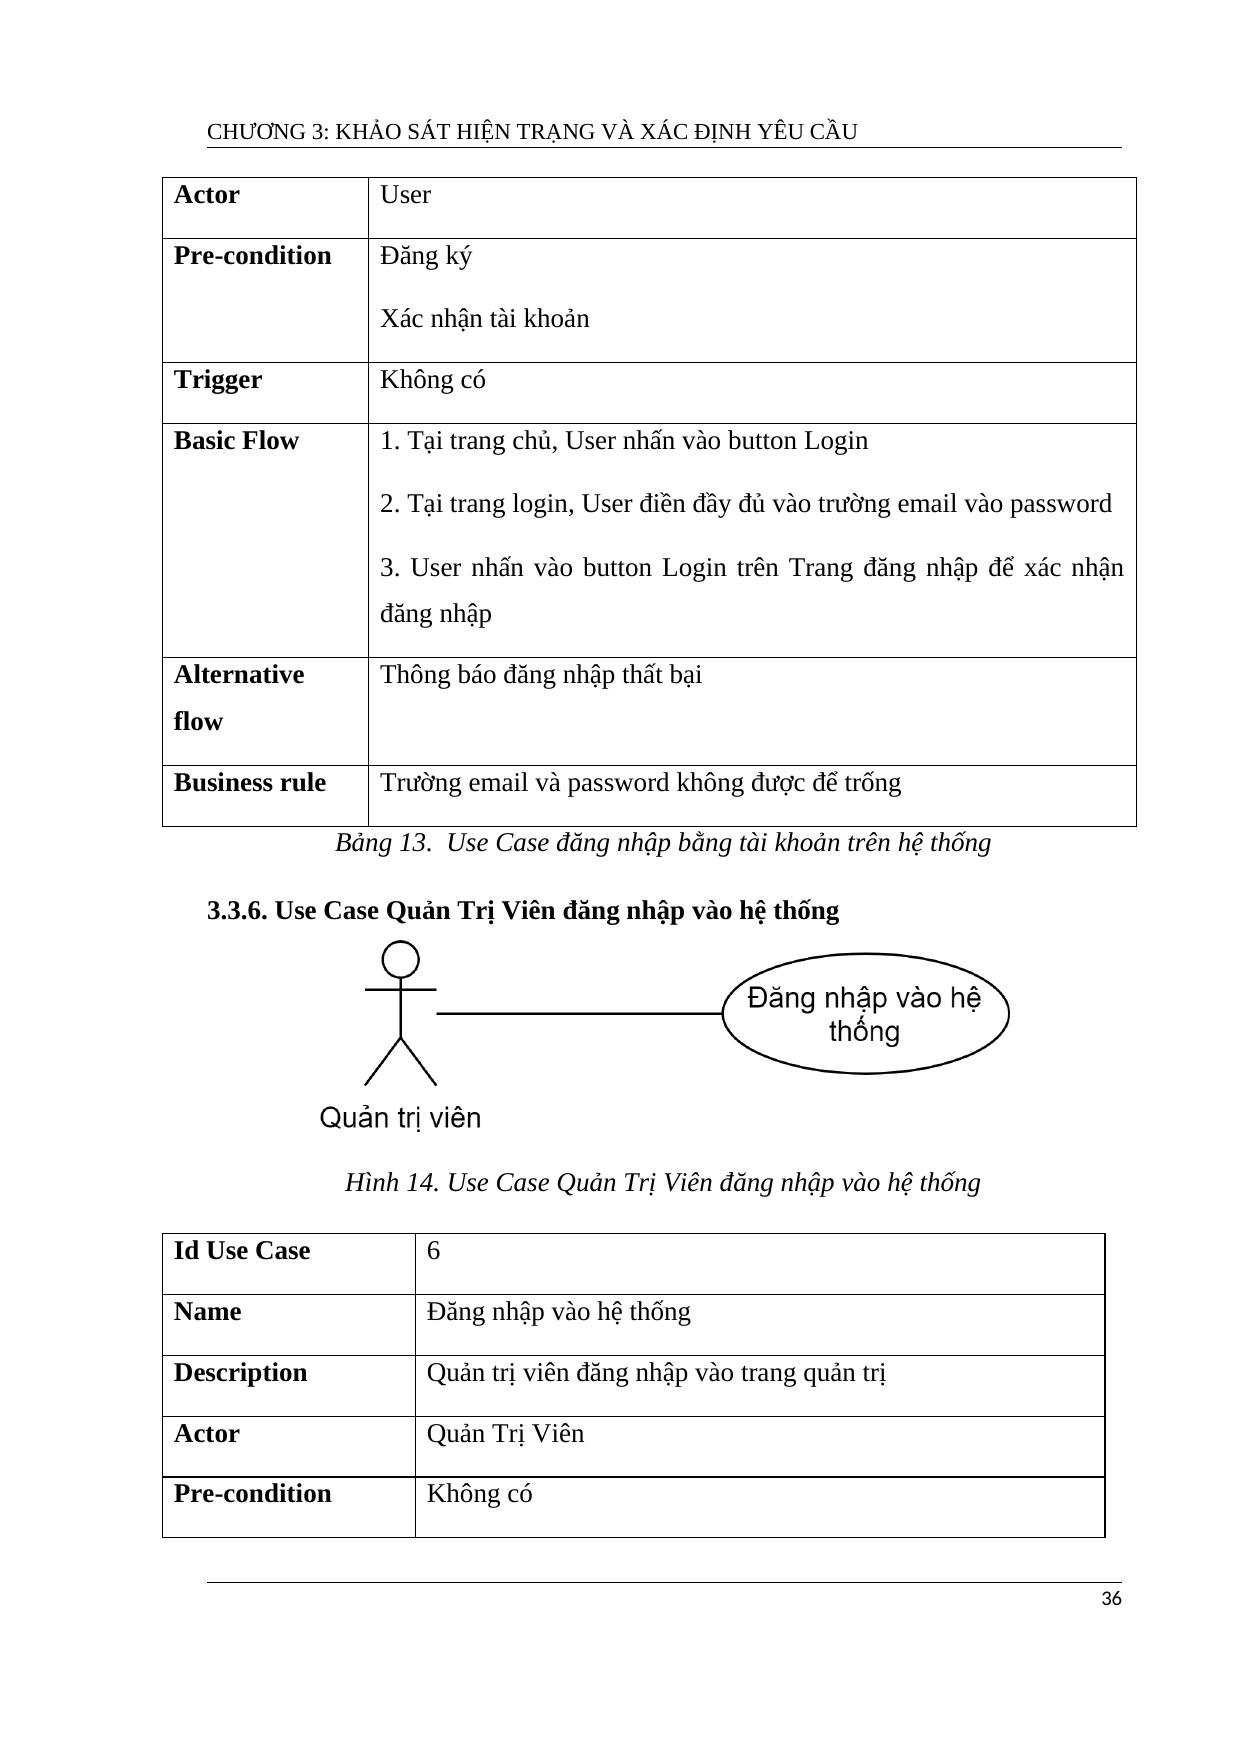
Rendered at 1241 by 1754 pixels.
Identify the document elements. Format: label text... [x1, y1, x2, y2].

subtitle 3.3.6. Use Case Quản Trị Viên đăng nhập vào hệ thống [207, 894, 1122, 925]
picture [318, 940, 1010, 1137]
table_cell Pre-condition [163, 239, 368, 362]
table_cell Quản Trị Viên [416, 1417, 1104, 1476]
text Hình 14. Use Case Quản Trị Viên đăng nhập vào hệ thống [207, 1166, 1122, 1197]
table_cell Pre-condition [163, 1478, 415, 1537]
table_header 6 [416, 1234, 1104, 1294]
table_cell Đăng ký Xác nhận tài khoản [369, 239, 1136, 362]
table_cell Description [163, 1356, 415, 1416]
table_cell Actor [163, 1417, 415, 1476]
table_cell Đăng nhập vào hệ thống [416, 1295, 1104, 1355]
table_cell Không có [369, 363, 1136, 423]
table_cell Alternative flow [163, 658, 368, 765]
table_cell User [369, 178, 1136, 238]
table_cell Không có [416, 1478, 1104, 1537]
table_cell Name [163, 1295, 415, 1355]
table_cell Thông báo đăng nhập thất bại [369, 658, 1136, 765]
table_header Id Use Case [163, 1234, 415, 1294]
table_cell Business rule [163, 766, 368, 826]
table_cell Basic Flow [163, 424, 368, 657]
text Bảng 13. Use Case đăng nhập bằng tài khoản trên hệ thống [207, 827, 1122, 858]
table_cell Trigger [163, 363, 368, 423]
table_cell Actor [163, 178, 368, 238]
table_cell 1. Tại trang chủ, User nhấn vào button Login 2. Tại trang login, User điền đầy đủ vào trường email vào password 3. User nhấn vào button Login trên Trang đăng nhập để xác nhận đăng nhập [369, 424, 1136, 657]
table_cell Quản trị viên đăng nhập vào trang quản trị [416, 1356, 1104, 1416]
table_cell Trường email và password không được để trống [369, 766, 1136, 826]
